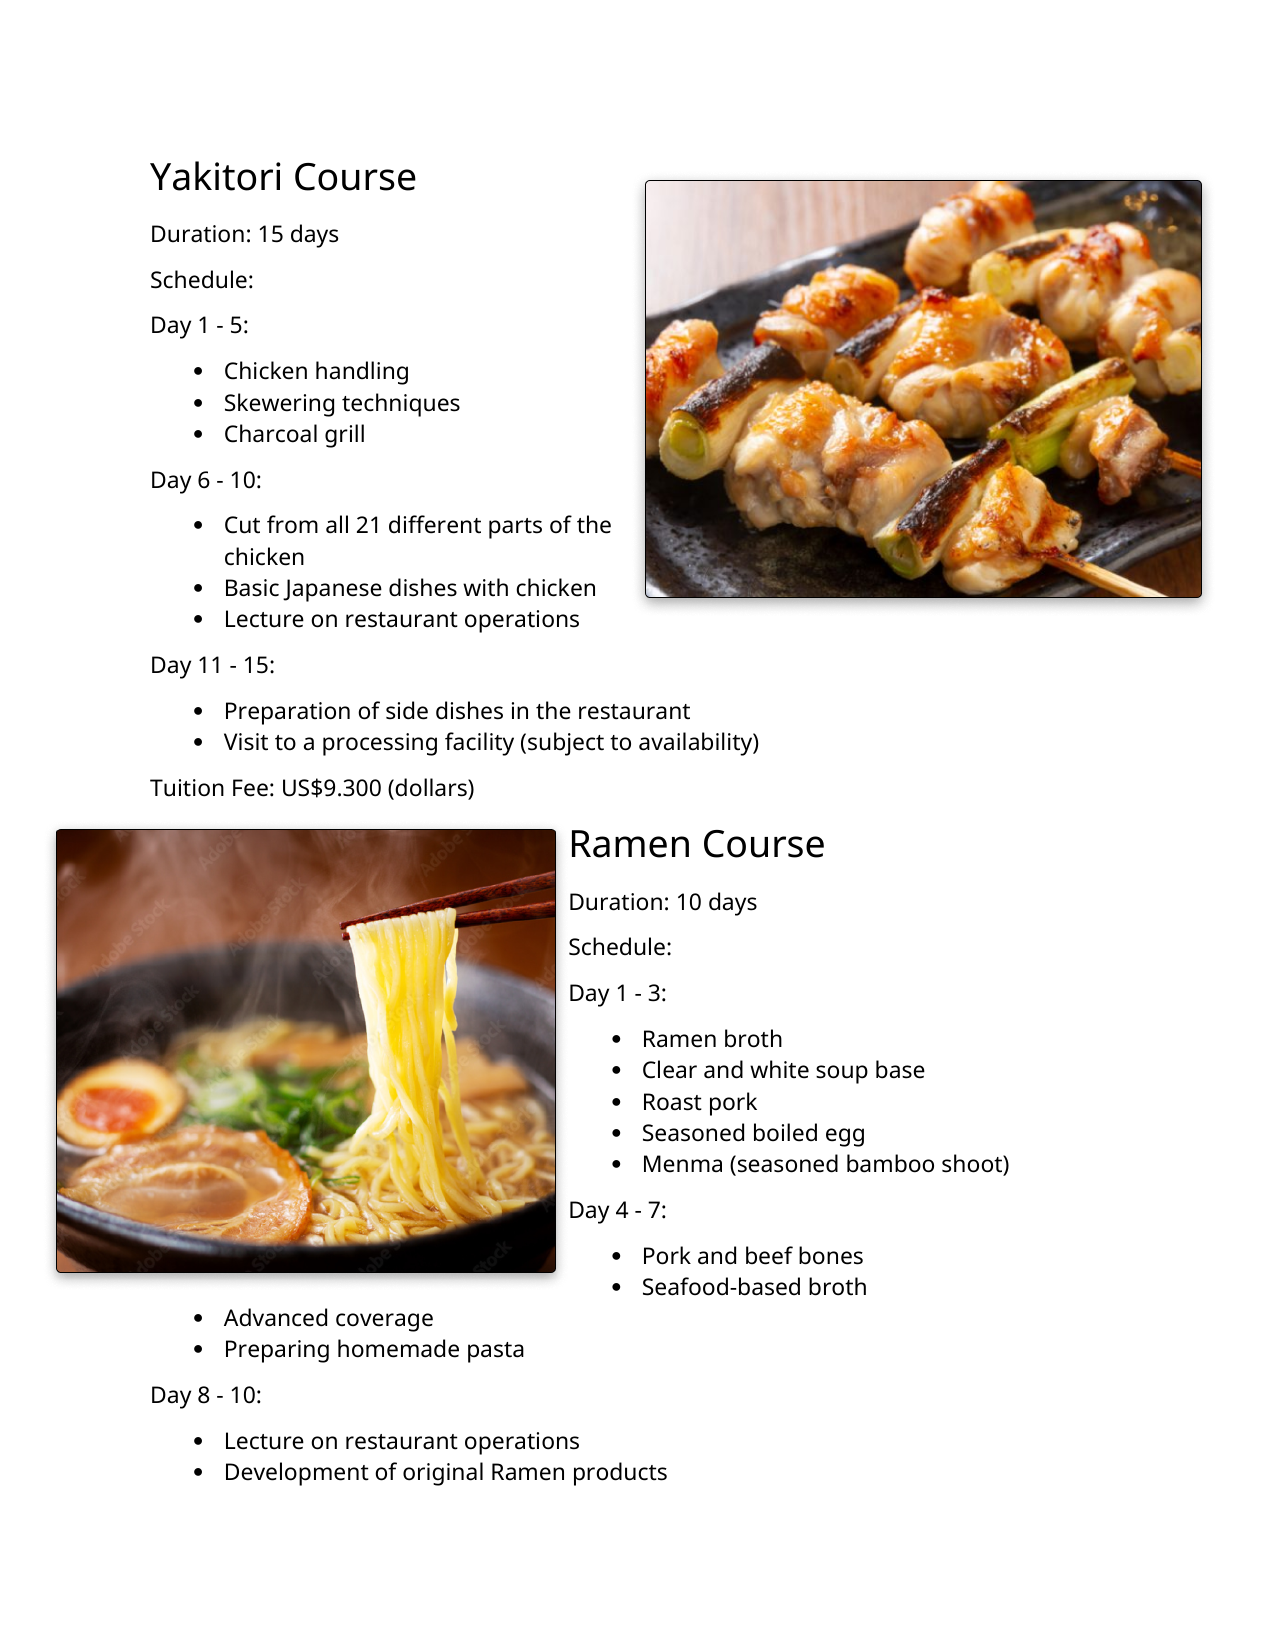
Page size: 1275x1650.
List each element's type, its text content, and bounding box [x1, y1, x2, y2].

list Visit to a processing facility (subject to availability) [194, 726, 1125, 757]
list Advanced coverage [194, 1302, 1125, 1333]
text Day 4 - 7: [568, 1194, 1125, 1225]
text Duration: 10 days [568, 885, 1125, 917]
text Schedule: [568, 931, 1125, 962]
text Tuition Fee: US$9.300 (dollars) [150, 772, 1125, 803]
list Skewering techniques [194, 386, 630, 418]
subtitle Yakitori Course [150, 150, 1125, 201]
list Lecture on restaurant operations [194, 603, 1125, 634]
list Ramen broth [568, 1023, 1125, 1054]
text Day 11 - 15: [150, 649, 1125, 680]
list Cut from all 21 different parts of the chicken [194, 509, 630, 572]
list Seafood-based broth [194, 1271, 1125, 1302]
list Preparation of side dishes in the restaurant [194, 695, 1125, 726]
picture [630, 171, 1216, 617]
text Day 1 - 5: [150, 309, 630, 341]
list Seasoned boiled egg [568, 1117, 1125, 1148]
picture [42, 819, 568, 1291]
list Chicken handling [194, 355, 630, 386]
list Lecture on restaurant operations [194, 1425, 1125, 1456]
text Day 1 - 3: [568, 977, 1125, 1008]
text Day 6 - 10: [150, 463, 630, 495]
text Duration: 15 days [150, 218, 630, 249]
list Basic Japanese dishes with chicken [194, 572, 630, 603]
list Roast pork [568, 1085, 1125, 1117]
text Day 8 - 10: [150, 1379, 1125, 1410]
list Development of original Ramen products [194, 1456, 1125, 1487]
list Clear and white soup base [568, 1054, 1125, 1085]
list Menma (seasoned bamboo shoot) [568, 1148, 1125, 1179]
list Pork and beef bones [568, 1239, 1125, 1271]
list Charcoal grill [194, 418, 630, 449]
list Preparing homemade pasta [194, 1333, 1125, 1364]
subtitle Ramen Course [150, 818, 1125, 869]
text Schedule: [150, 263, 630, 295]
